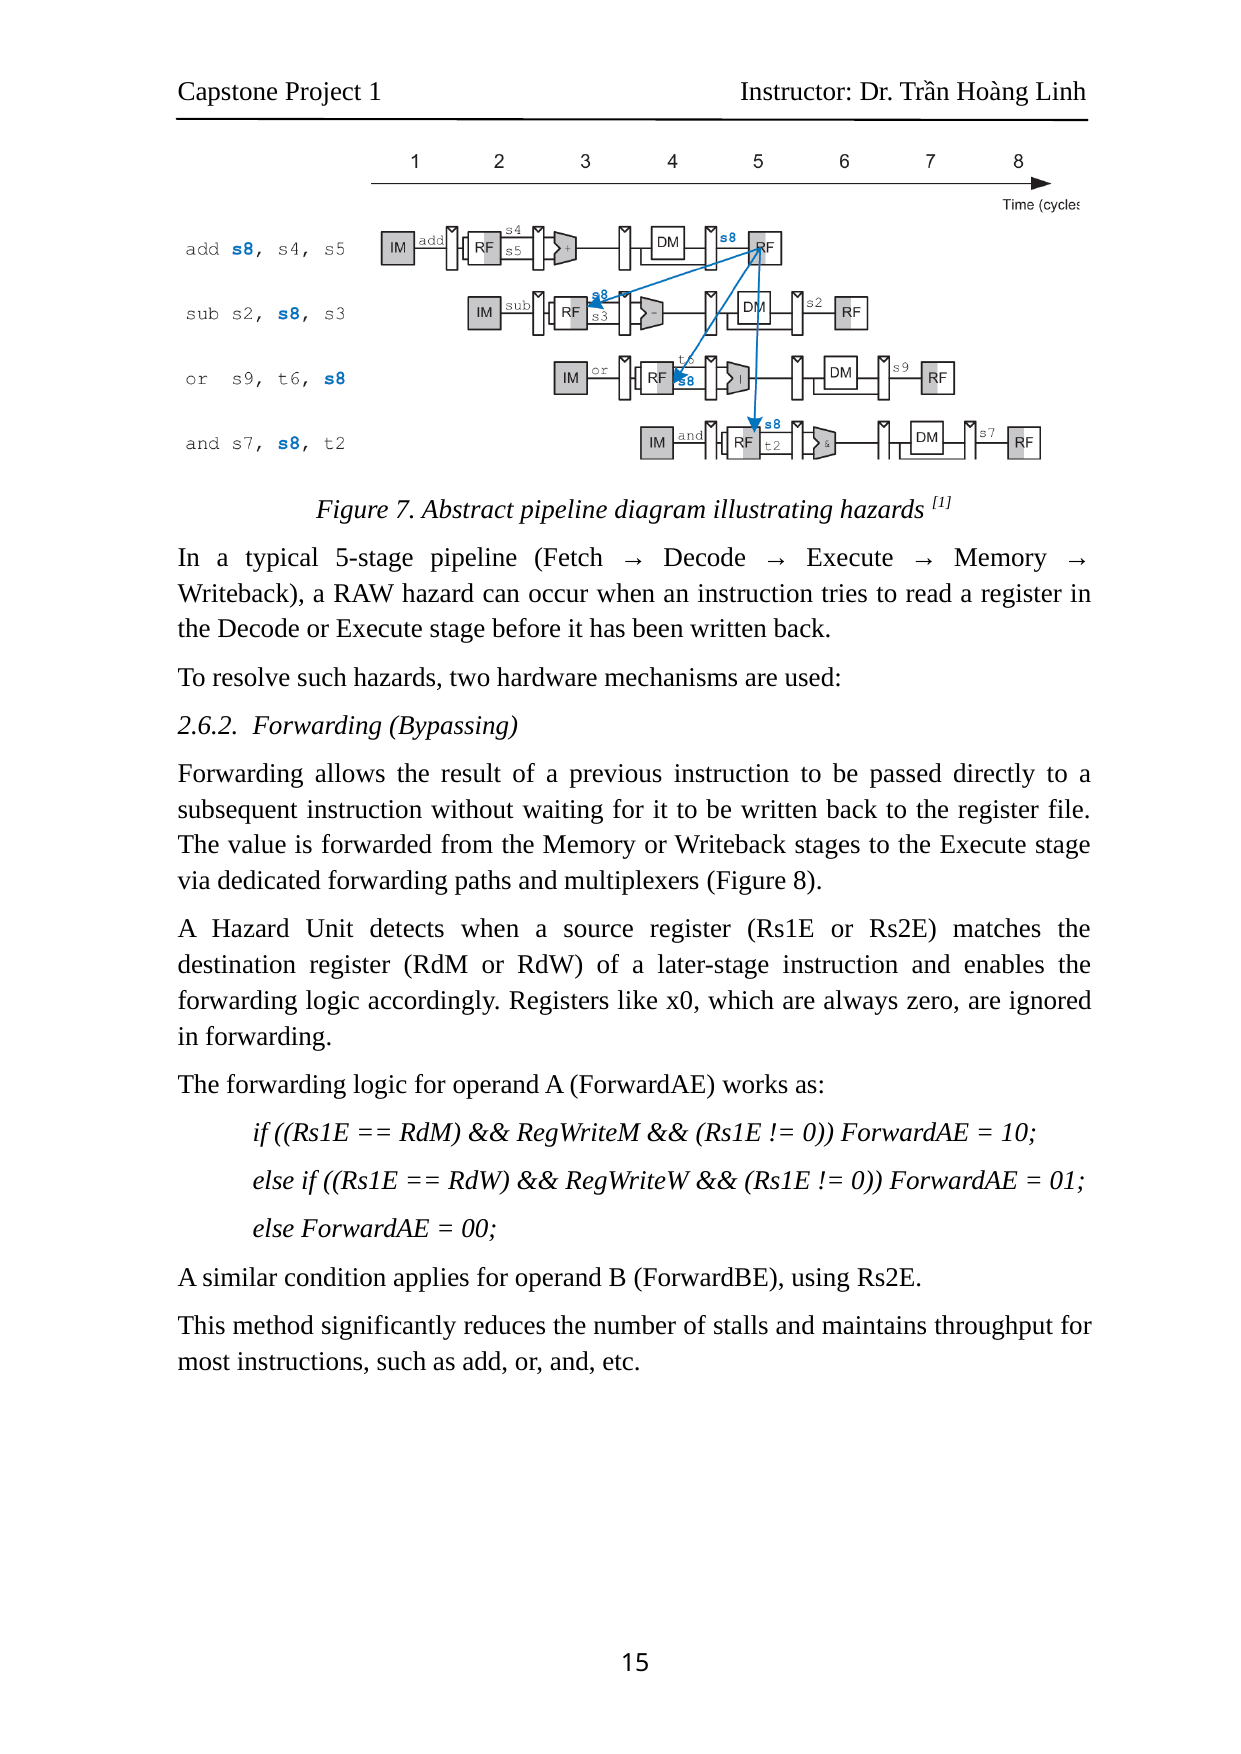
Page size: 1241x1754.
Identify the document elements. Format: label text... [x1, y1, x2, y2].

text To resolve such hazards, two hardware mechanisms are used: [177, 661, 1092, 692]
text else ForwardAE = 00; [252, 1213, 1092, 1244]
text else if ((Rs1E == RdW) && RegWriteW && (Rs1E != 0)) ForwardAE = 01; [252, 1164, 1092, 1196]
text A similar condition applies for operand B (ForwardBE), using Rs2E. [177, 1261, 1092, 1292]
text The forwarding logic for operand A (ForwardAE) works as: [177, 1068, 1092, 1099]
picture [177, 147, 1093, 476]
text This method significantly reduces the number of stalls and maintains throughput for most instructions, such as add, or, and, etc. [177, 1309, 1092, 1376]
text In a typical 5-stage pipeline (Fetch → Decode → Execute → Memory → Writeback), a RAW hazard can occur when an instruction tries to read a register in the Decode or Execute stage before it has been written back. [177, 541, 1092, 643]
text Figure 7. Abstract pipeline diagram illustrating hazards [1] [177, 493, 1092, 524]
text Forwarding allows the result of a previous instruction to be passed directly to a subsequent instruction without waiting for it to be written back to the register file. The value is forwarded from the Memory or Writeback stages to the Execute stage via dedicated forwarding paths and multiplexers (Figure 8). [177, 757, 1092, 895]
text if ((Rs1E == RdM) && RegWriteM && (Rs1E != 0)) ForwardAE = 10; [252, 1116, 1092, 1147]
list Forwarding (Bypassing) [177, 709, 1092, 740]
text A Hazard Unit detects when a source register (Rs1E or Rs2E) matches the destination register (RdM or RdW) of a later-stage instruction and enables the forwarding logic accordingly. Registers like x0, which are always zero, are ignored in forwarding. [177, 912, 1092, 1051]
